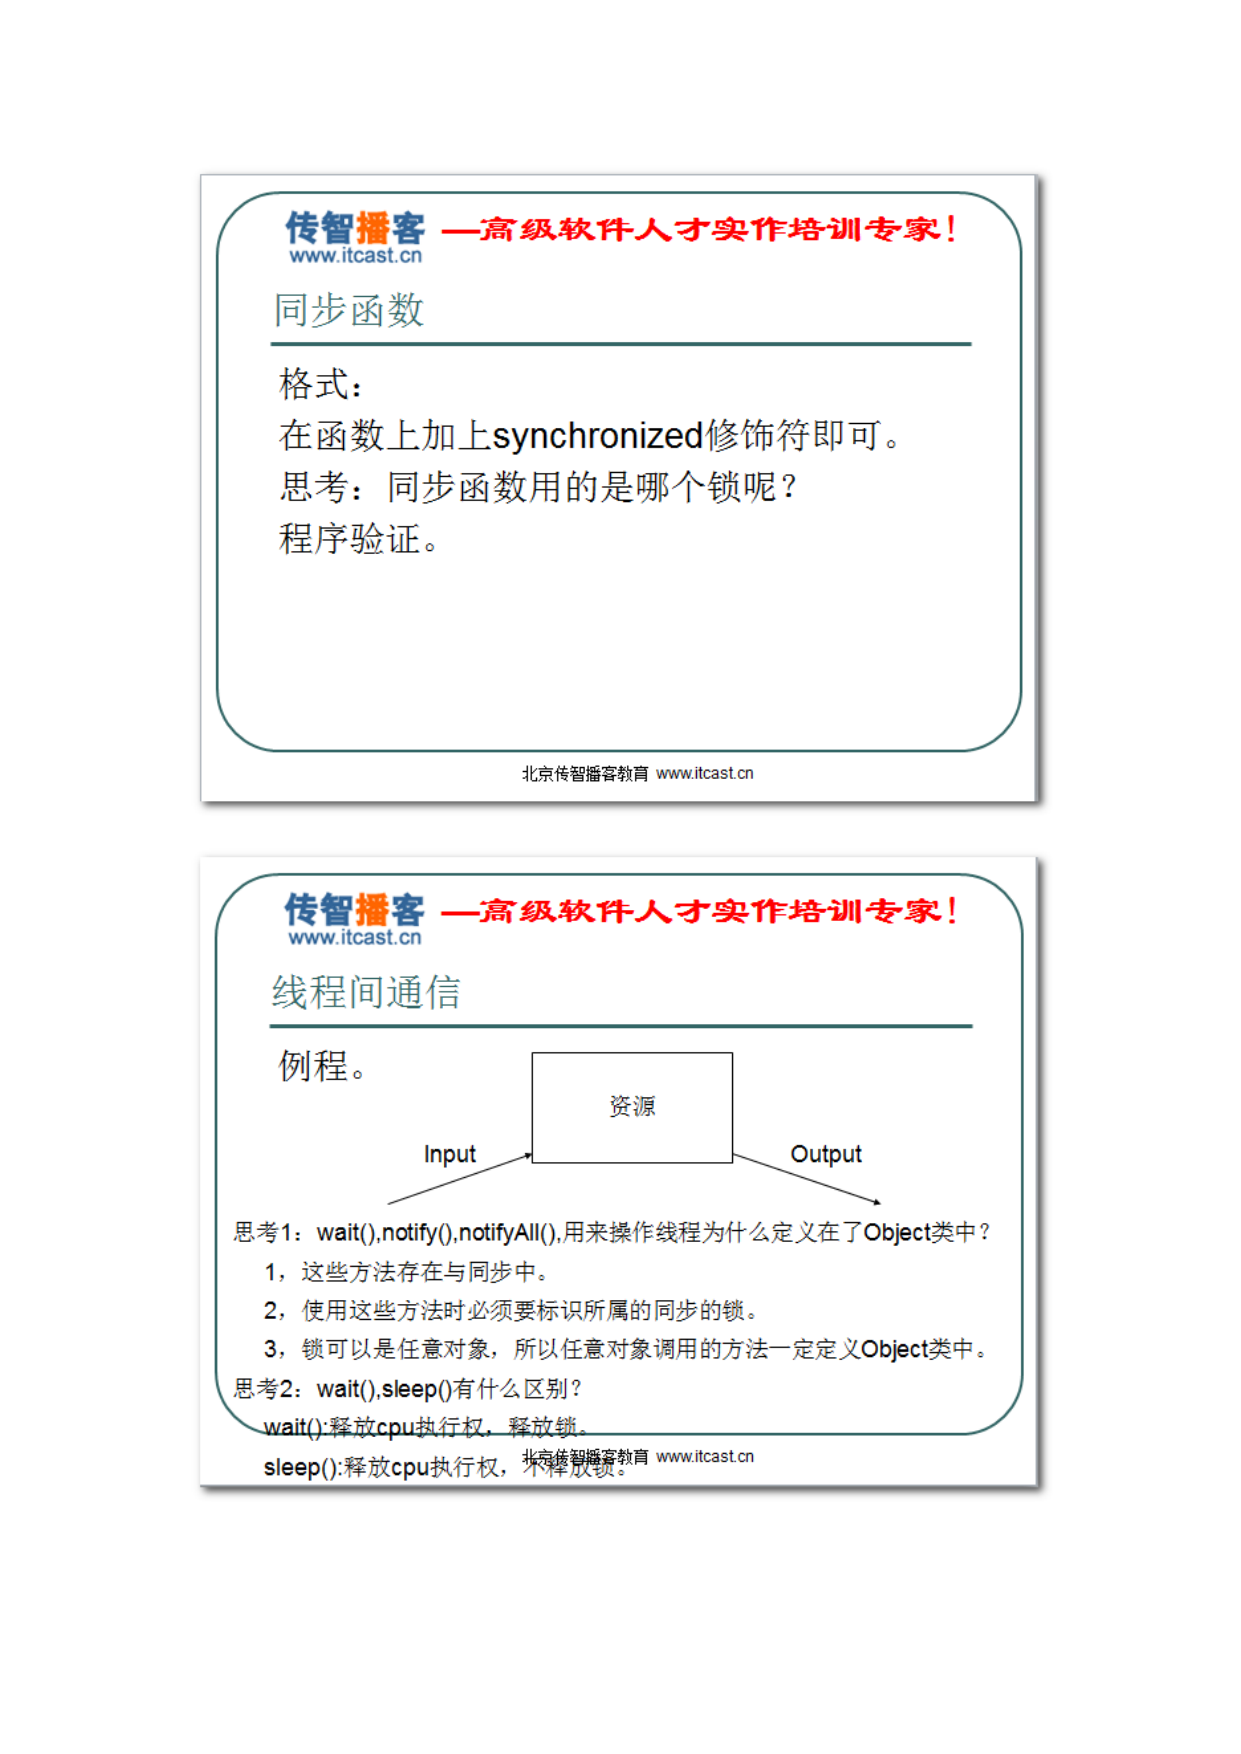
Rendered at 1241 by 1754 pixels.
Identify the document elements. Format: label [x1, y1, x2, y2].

picture [187, 844, 1053, 1502]
picture [187, 162, 1053, 816]
